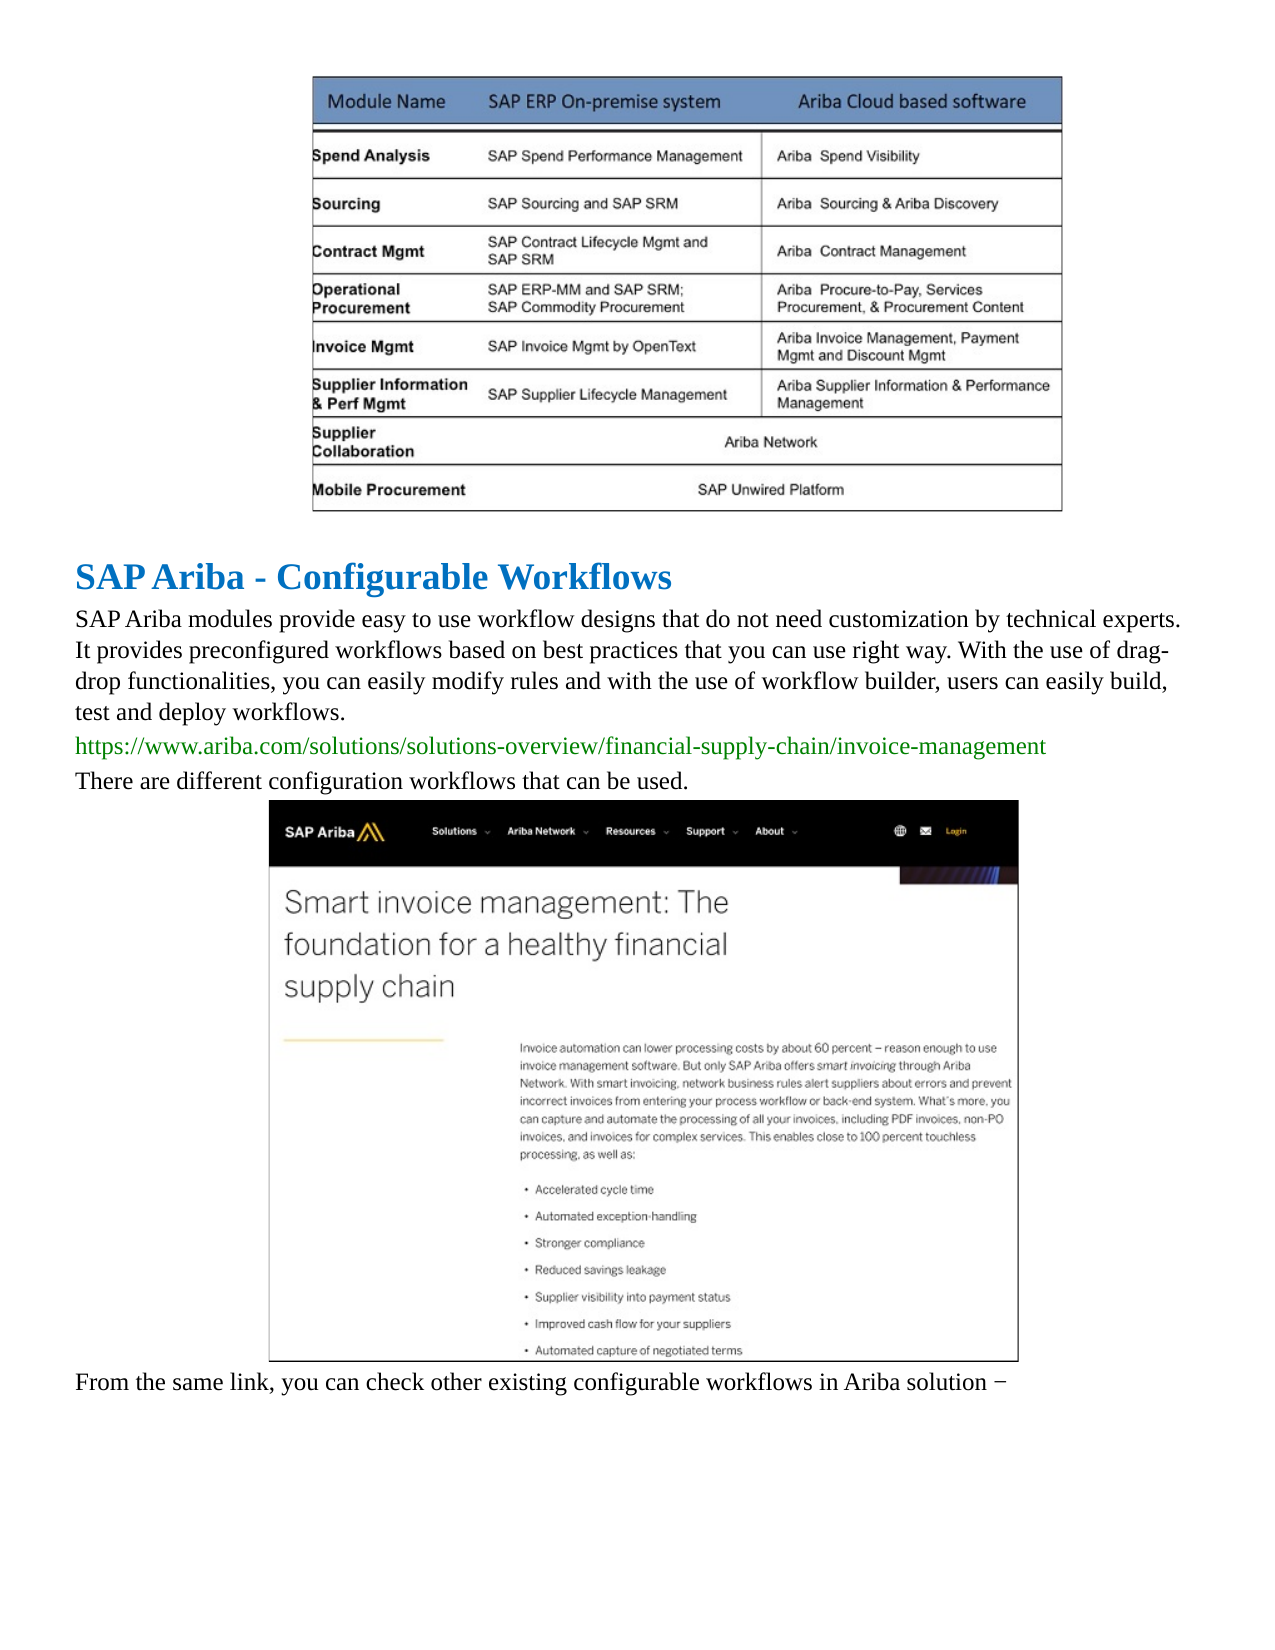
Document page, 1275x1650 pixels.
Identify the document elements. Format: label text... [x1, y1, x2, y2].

text There are different configuration workflows that can be used. [75, 766, 1200, 794]
text https://www.ariba.com/solutions/solutions-overview/financial-supply-chain/invoice-management [75, 731, 1200, 760]
subtitle SAP Ariba - Configurable Workflows [75, 554, 1200, 597]
text From the same link, you can check other existing configurable workflows in Ariba solution − [75, 1367, 1200, 1396]
text SAP Ariba modules provide easy to use workflow designs that do not need customization by technical experts. It provides preconfigured workflows based on best practices that you can use right way. With the use of drag-drop functionalities, you can easily modify rules and with the use of workflow builder, users can easily build, test and deploy workflows. [75, 604, 1200, 726]
